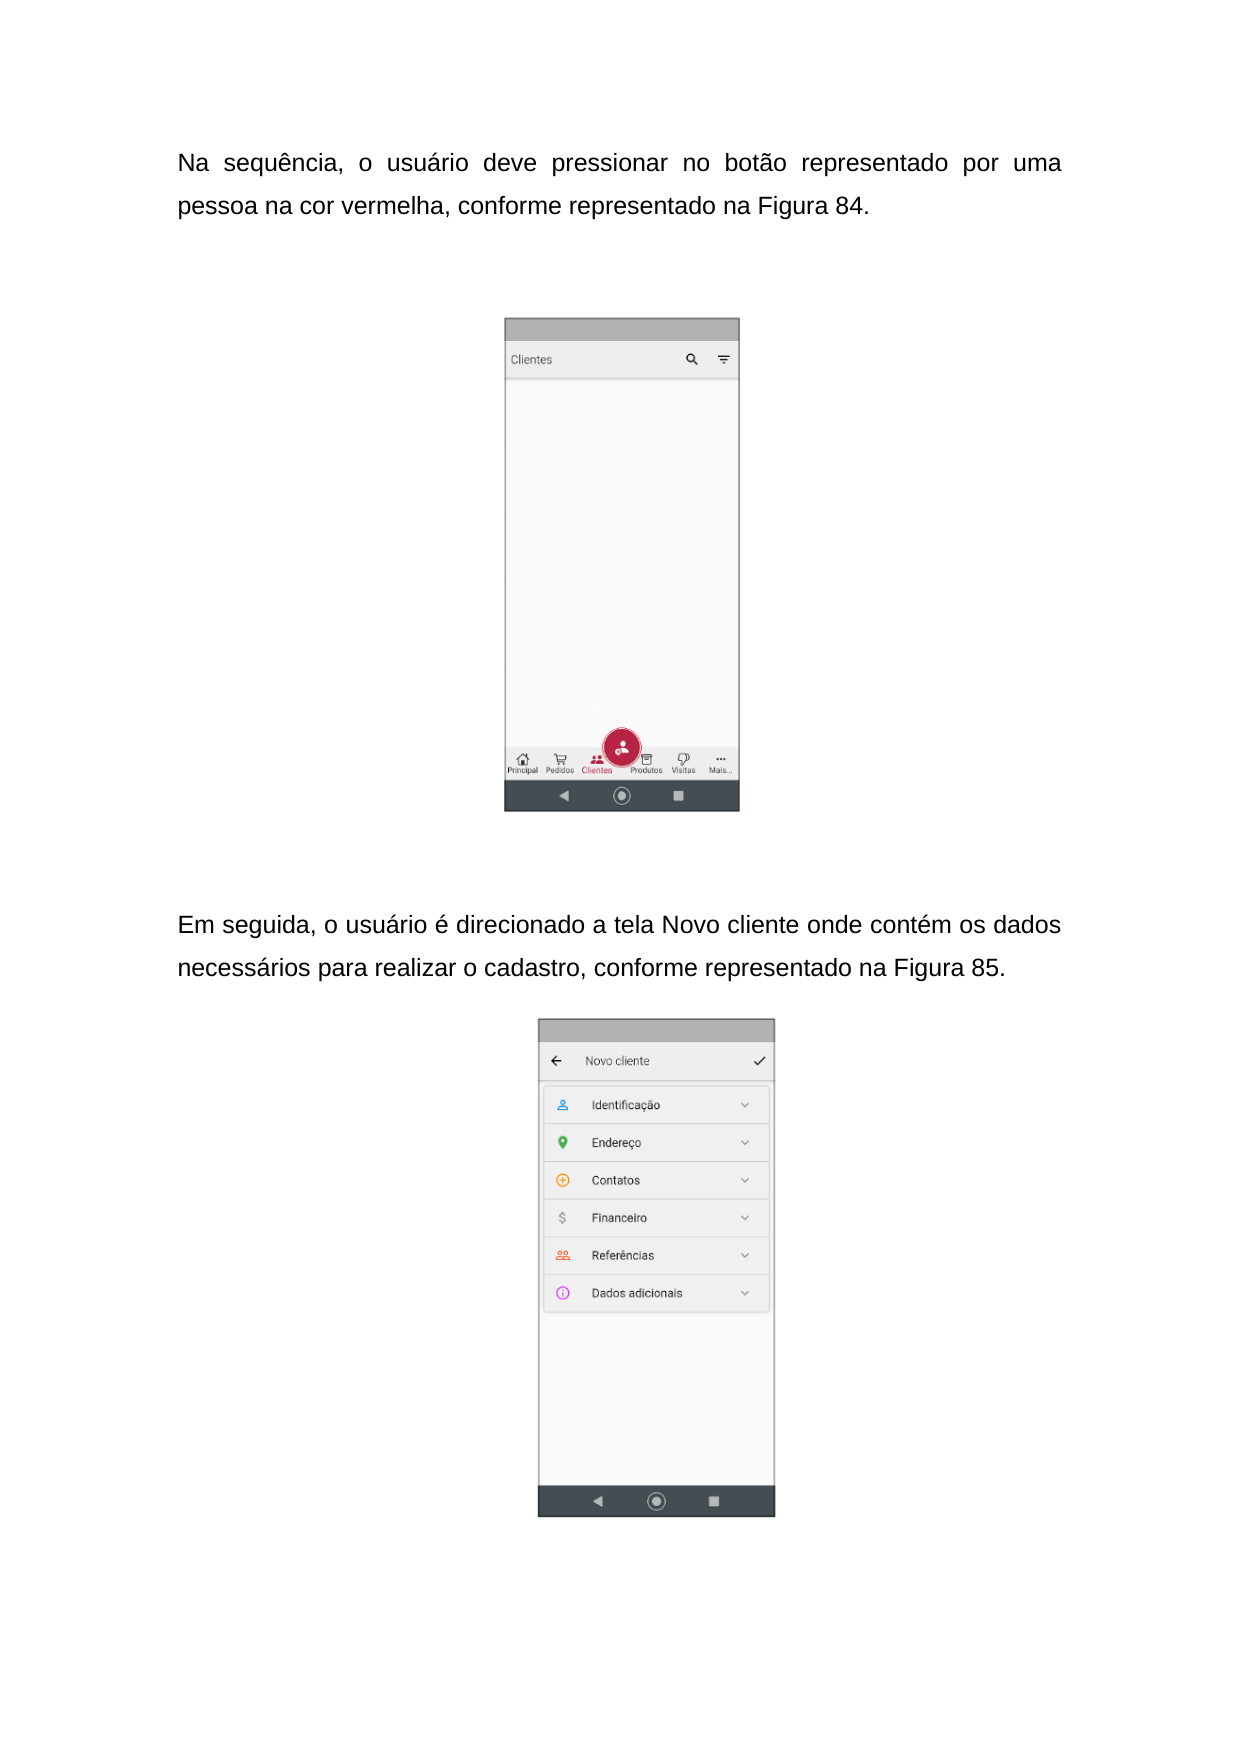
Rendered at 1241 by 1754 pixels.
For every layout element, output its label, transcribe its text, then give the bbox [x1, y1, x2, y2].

text Em seguida, o usuário é direcionado a tela Novo cliente onde contém os dados necessários para realizar o cadastro, conforme representado na Figura 85. [177, 910, 1063, 982]
text Na sequência, o usuário deve pressionar no botão representado por uma pessoa na cor vermelha, conforme representado na Figura 84. [177, 148, 1063, 219]
picture [493, 310, 747, 820]
picture [534, 1013, 781, 1520]
